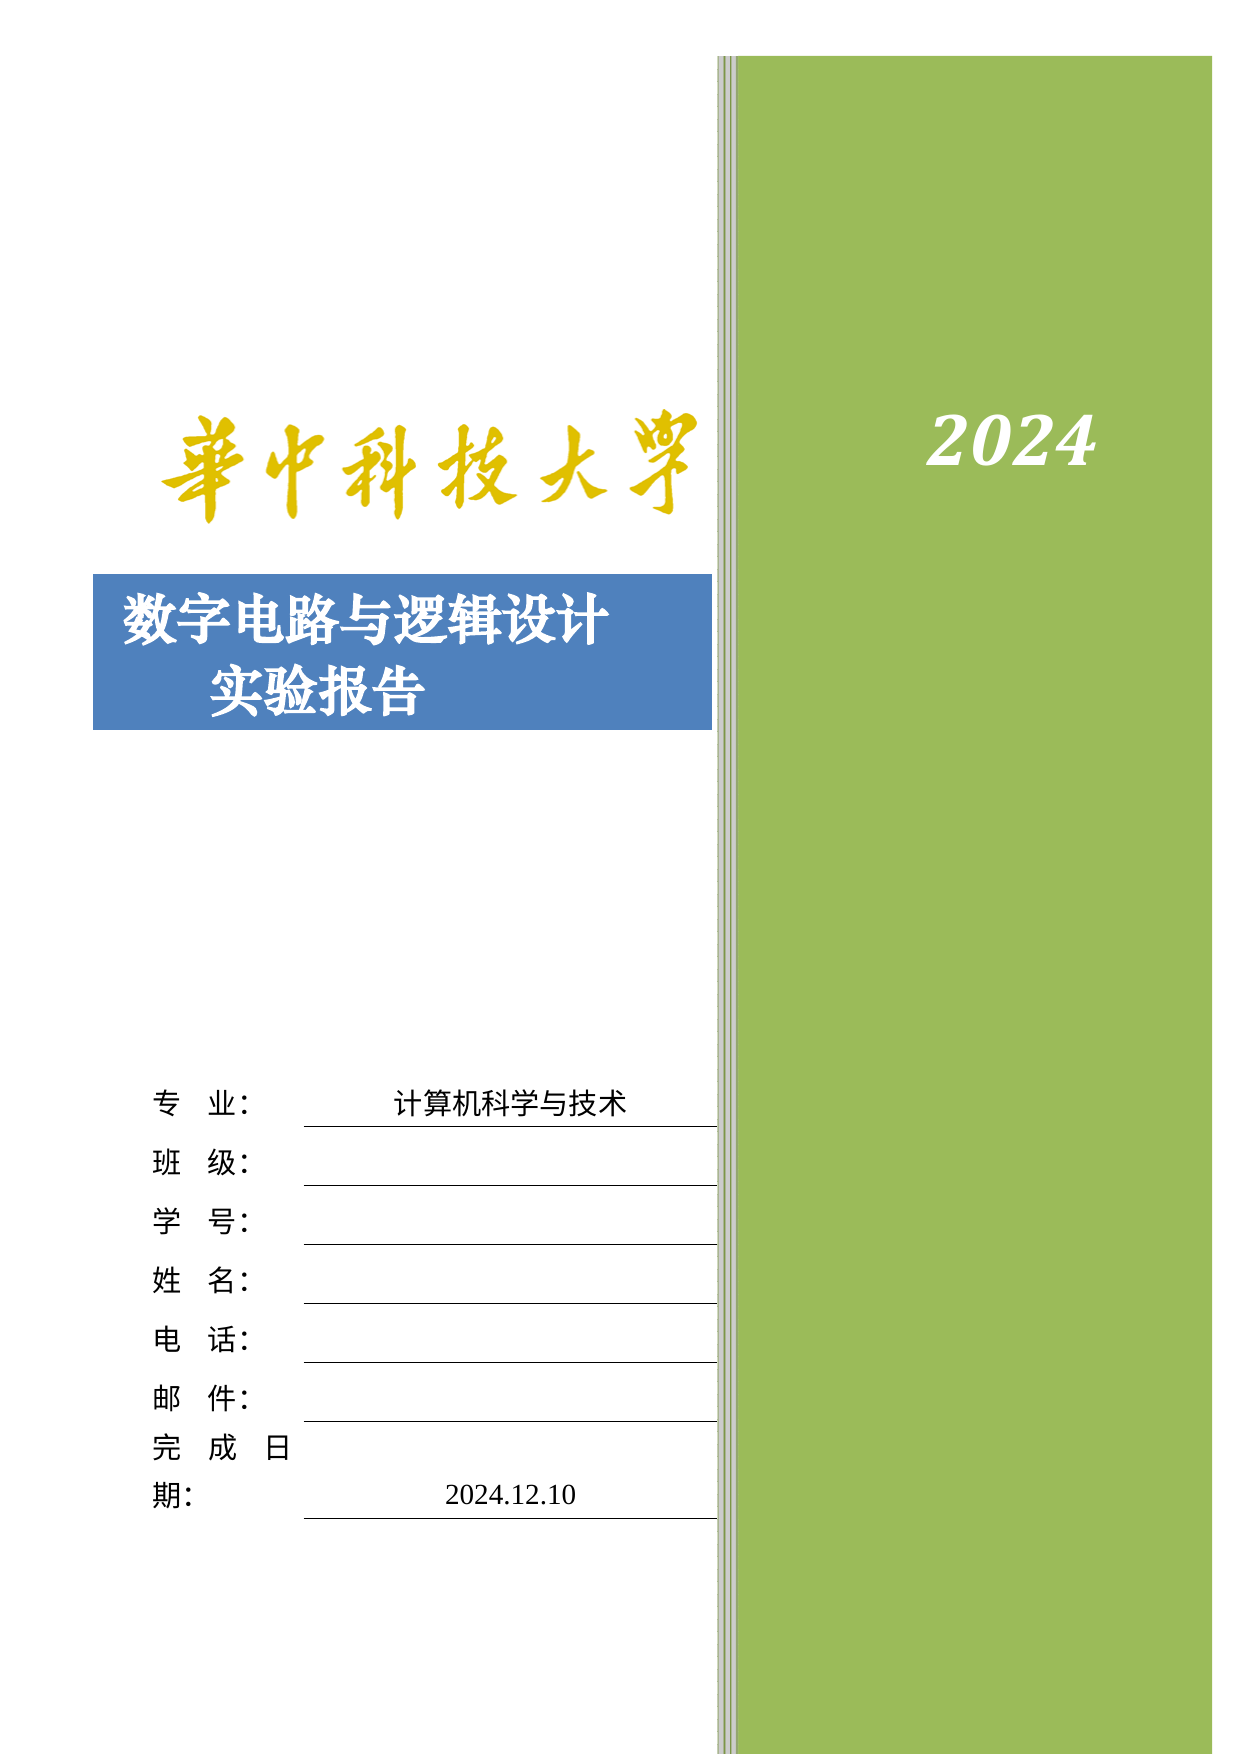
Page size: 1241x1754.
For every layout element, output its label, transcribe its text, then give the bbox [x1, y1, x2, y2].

picture [159, 56, 739, 1754]
table_cell 邮 件： [141, 1362, 303, 1421]
table_cell 电 话： [141, 1303, 303, 1362]
table_cell [304, 1127, 717, 1184]
table_header 计算机科学与技术 [304, 1066, 717, 1126]
table_cell 完成日期： [141, 1421, 303, 1517]
table_cell [304, 1304, 717, 1362]
table_cell [304, 1186, 717, 1244]
table_cell [304, 1245, 717, 1303]
table_cell 姓 名： [141, 1244, 303, 1303]
table_header 专 业： [141, 1066, 303, 1126]
table_cell 学 号： [141, 1185, 303, 1244]
table_cell [304, 1363, 717, 1421]
table_cell 班 级： [141, 1126, 303, 1184]
table_cell 2024.12.10 [304, 1422, 717, 1517]
